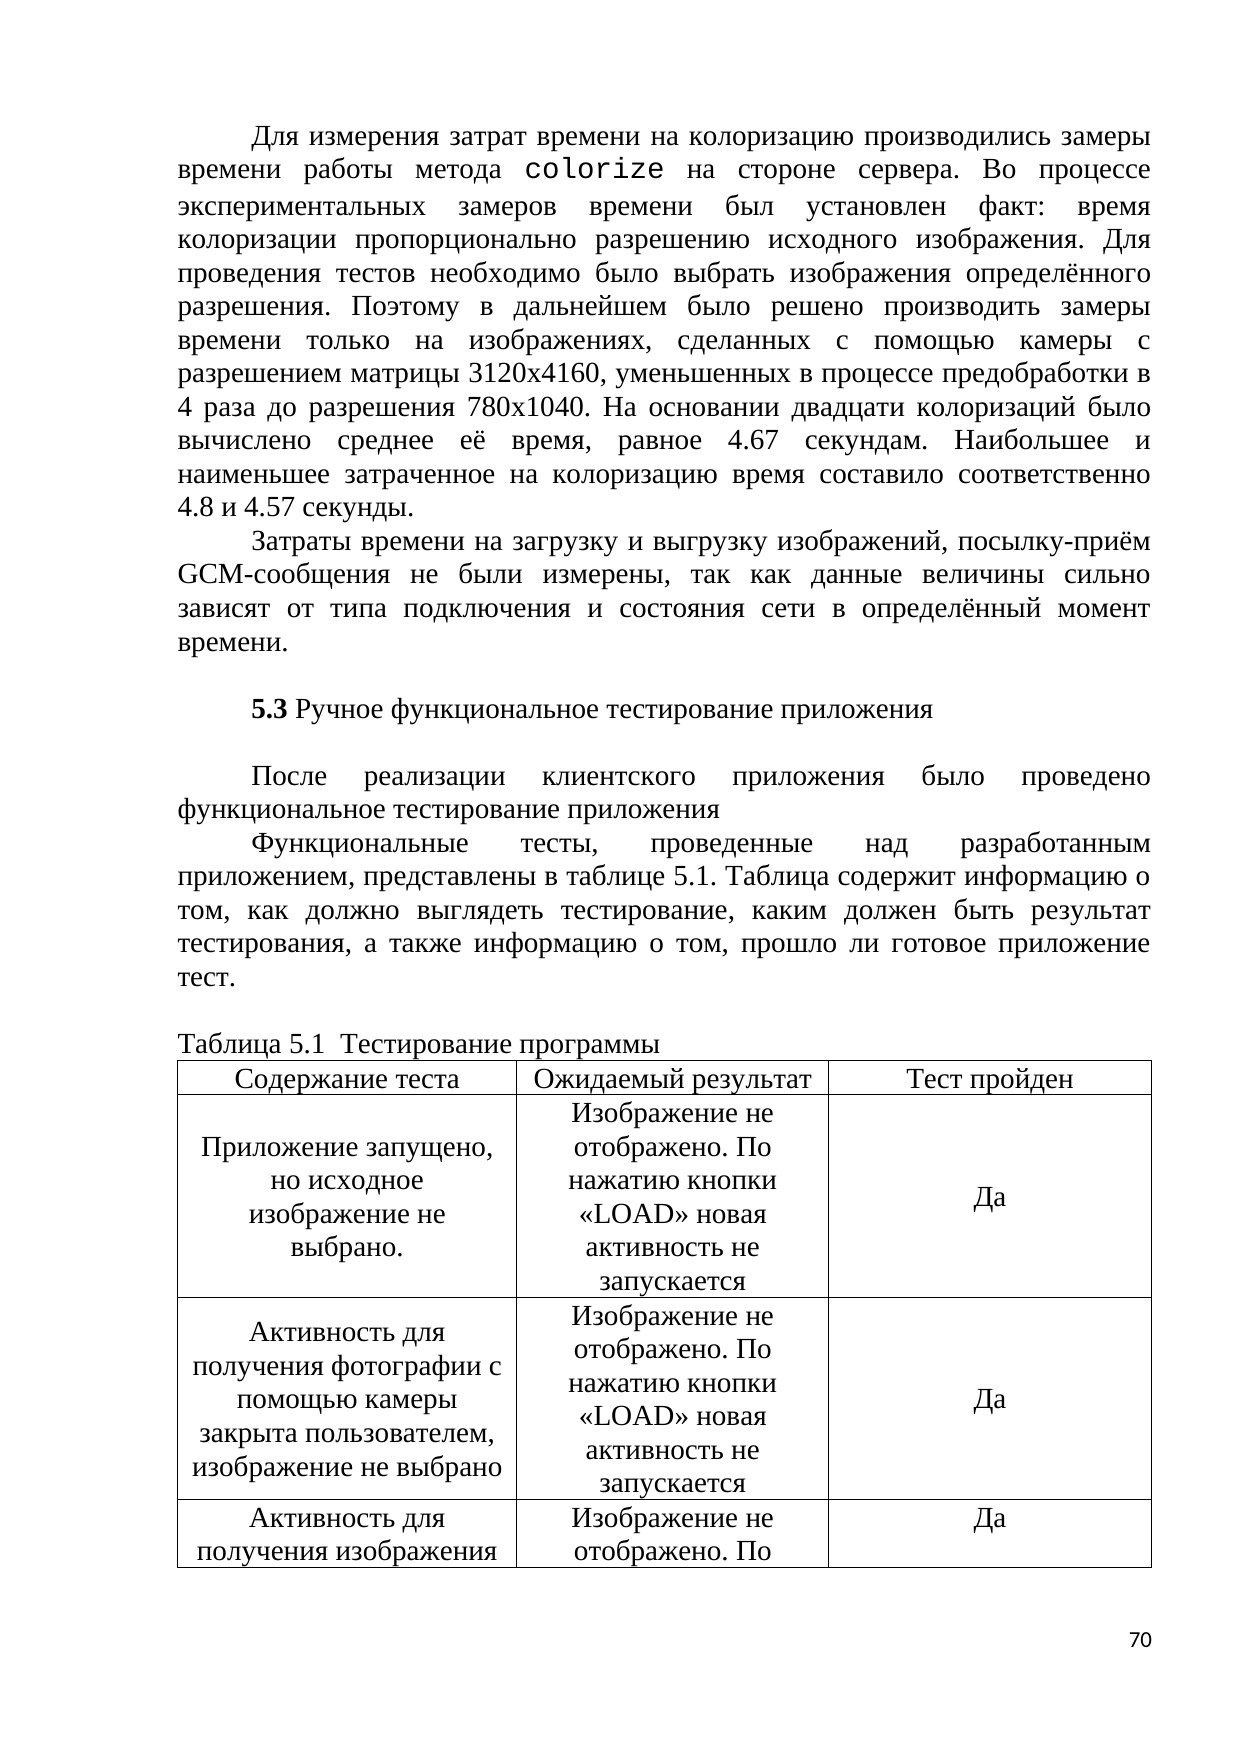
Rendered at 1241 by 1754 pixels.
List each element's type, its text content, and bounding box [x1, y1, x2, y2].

list Функциональные тесты, проведенные над разработанным приложением, представлены в таблице 5.1. Таблица содержит информацию о том, как должно выглядеть тестирование, каким должен быть результат тестирования, а также информацию о том, прошло ли готовое приложение тест. [177, 825, 1152, 993]
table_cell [517, 1500, 828, 1567]
list Затраты времени на загрузку и выгрузку изображений, посылку-приём GCM-сообщения не были измерены, так как данные величины сильно зависят от типа подключения и состояния сети в определённый момент времени. [177, 523, 1152, 657]
table_cell Да [829, 1500, 1151, 1567]
table_cell Активность для получения фотографии с помощью камеры закрыта пользователем, изображение не выбрано [178, 1298, 516, 1499]
list Таблица 5.1 Тестирование программы [177, 1026, 1152, 1060]
table_header Ожидаемый результат [517, 1061, 828, 1094]
table_cell Приложение запущено, но исходное изображение не выбрано. [178, 1095, 516, 1297]
table_cell Изображение не отображено. По нажатию кнопки «LOAD» новая активность не запускается [517, 1298, 828, 1499]
table_cell Да [829, 1298, 1151, 1499]
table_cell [178, 1500, 516, 1567]
table_header Содержание теста [178, 1061, 516, 1094]
table_cell Да [829, 1095, 1151, 1297]
list Для измерения затрат времени на колоризацию производились замеры времени работы метода colorize на стороне сервера. Во процессе экспериментальных замеров времени был установлен факт: время колоризации пропорционально разрешению исходного изображения. Для проведения тестов необходимо было выбрать изображения определённого разрешения. Поэтому в дальнейшем было решено производить замеры времени только на изображениях, сделанных с помощью камеры с разрешением матрицы 3120x4160, уменьшенных в процессе предобработки в 4 раза до разрешения 780x1040. На основании двадцати колоризаций было вычислено среднее её время, равное 4.67 секундам. Наибольшее и наименьшее затраченное на колоризацию время составило соответственно 4.8 и 4.57 секунды. [177, 118, 1152, 523]
list 5.3 Ручное функциональное тестирование приложения [177, 691, 1152, 724]
table_cell Изображение не отображено. По нажатию кнопки «LOAD» новая активность не запускается [517, 1095, 828, 1297]
table_header Тест пройден [829, 1061, 1151, 1094]
list После реализации клиентского приложения было проведено функциональное тестирование приложения [177, 758, 1152, 825]
